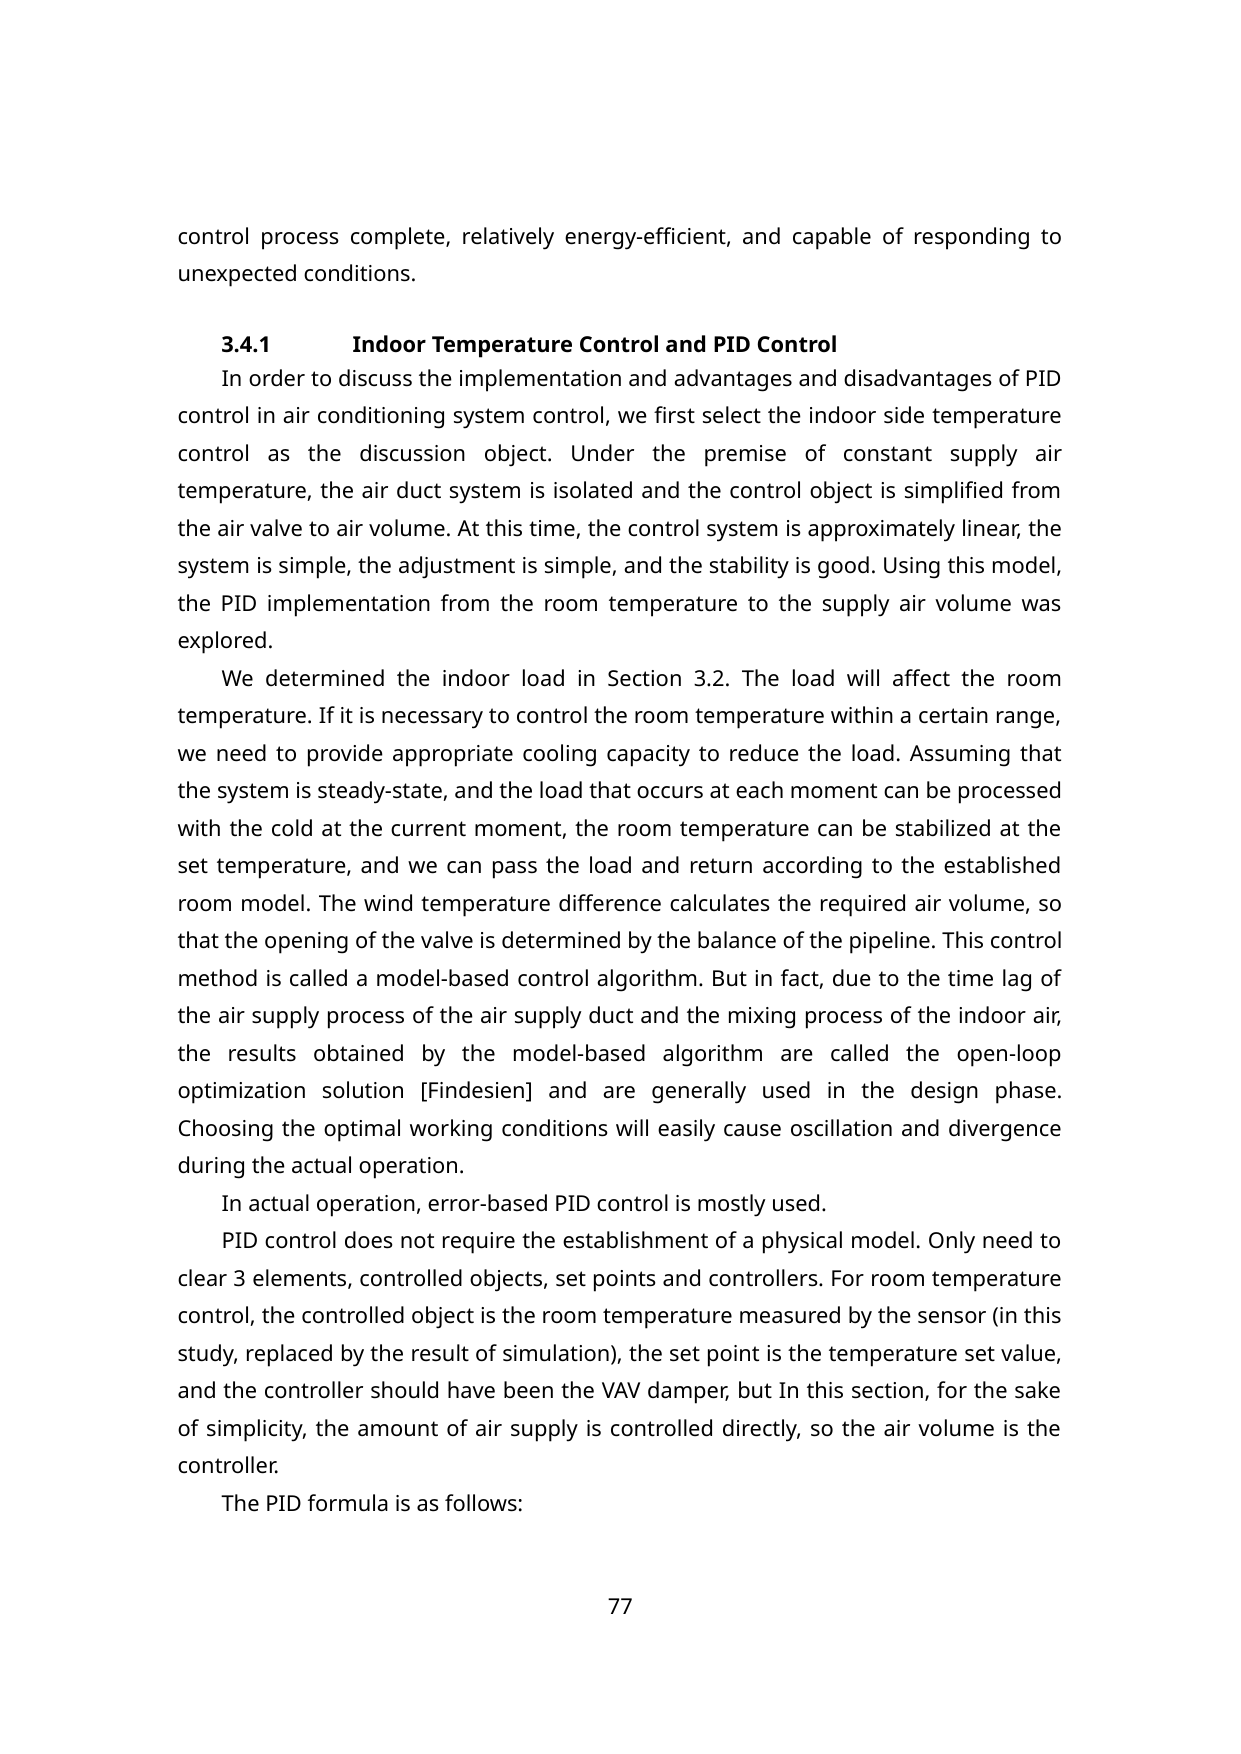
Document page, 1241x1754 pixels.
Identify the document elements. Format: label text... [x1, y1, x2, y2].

subtitle Indoor Temperature Control and PID Control [221, 329, 1063, 359]
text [177, 217, 1063, 292]
text PID control does not require the establishment of a physical model. Only need to clear 3 elements, controlled objects, set points and controllers. For room temperature control, the controlled object is the room temperature measured by the sensor (in this study, replaced by the result of simulation), the set point is the temperature set value, and the controller should have been the VAV damper, but In this section, for the sake of simplicity, the amount of air supply is controlled directly, so the air volume is the controller. [177, 1222, 1063, 1484]
text We determined the indoor load in Section 3.2. The load will affect the room temperature. If it is necessary to control the room temperature within a certain range, we need to provide appropriate cooling capacity to reduce the load. Assuming that the system is steady-state, and the load that occurs at each moment can be processed with the cold at the current moment, the room temperature can be stabilized at the set temperature, and we can pass the load and return according to the established room model. The wind temperature difference calculates the required air volume, so that the opening of the valve is determined by the balance of the pipeline. This control method is called a model-based control algorithm. But in fact, due to the time lag of the air supply process of the air supply duct and the mixing process of the indoor air, the results obtained by the model-based algorithm are called the open-loop optimization solution [Findesien] and are generally used in the design phase. Choosing the optimal working conditions will easily cause oscillation and divergence during the actual operation. [177, 659, 1063, 1184]
text In order to discuss the implementation and advantages and disadvantages of PID control in air conditioning system control, we first select the indoor side temperature control as the discussion object. Under the premise of constant supply air temperature, the air duct system is isolated and the control object is simplified from the air valve to air volume. At this time, the control system is approximately linear, the system is simple, the adjustment is simple, and the stability is good. Using this model, the PID implementation from the room temperature to the supply air volume was explored. [177, 359, 1063, 659]
text In actual operation, error-based PID control is mostly used. [177, 1184, 1063, 1222]
text The PID formula is as follows: [177, 1484, 1063, 1522]
